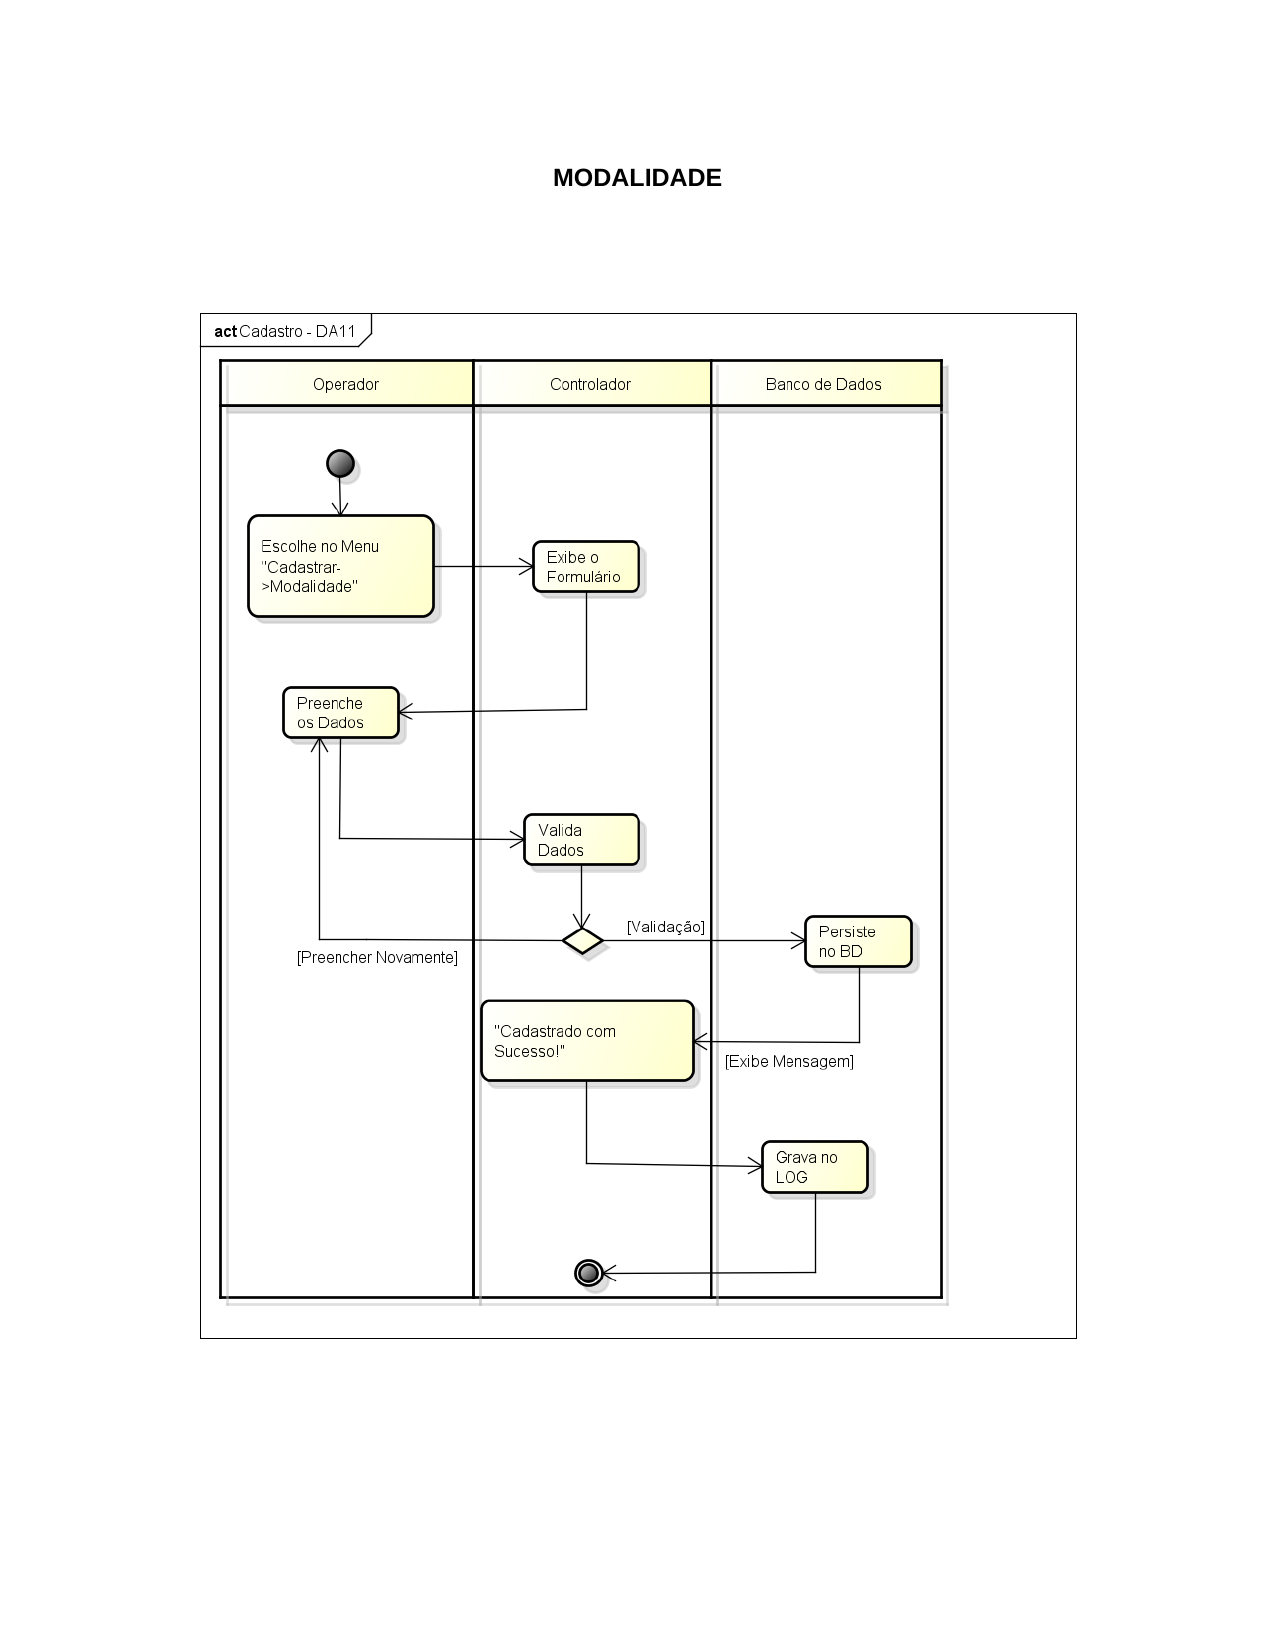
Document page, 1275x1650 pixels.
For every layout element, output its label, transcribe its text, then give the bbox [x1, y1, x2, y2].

picture [187, 300, 1088, 1350]
text MODALIDADE [187, 162, 1087, 191]
